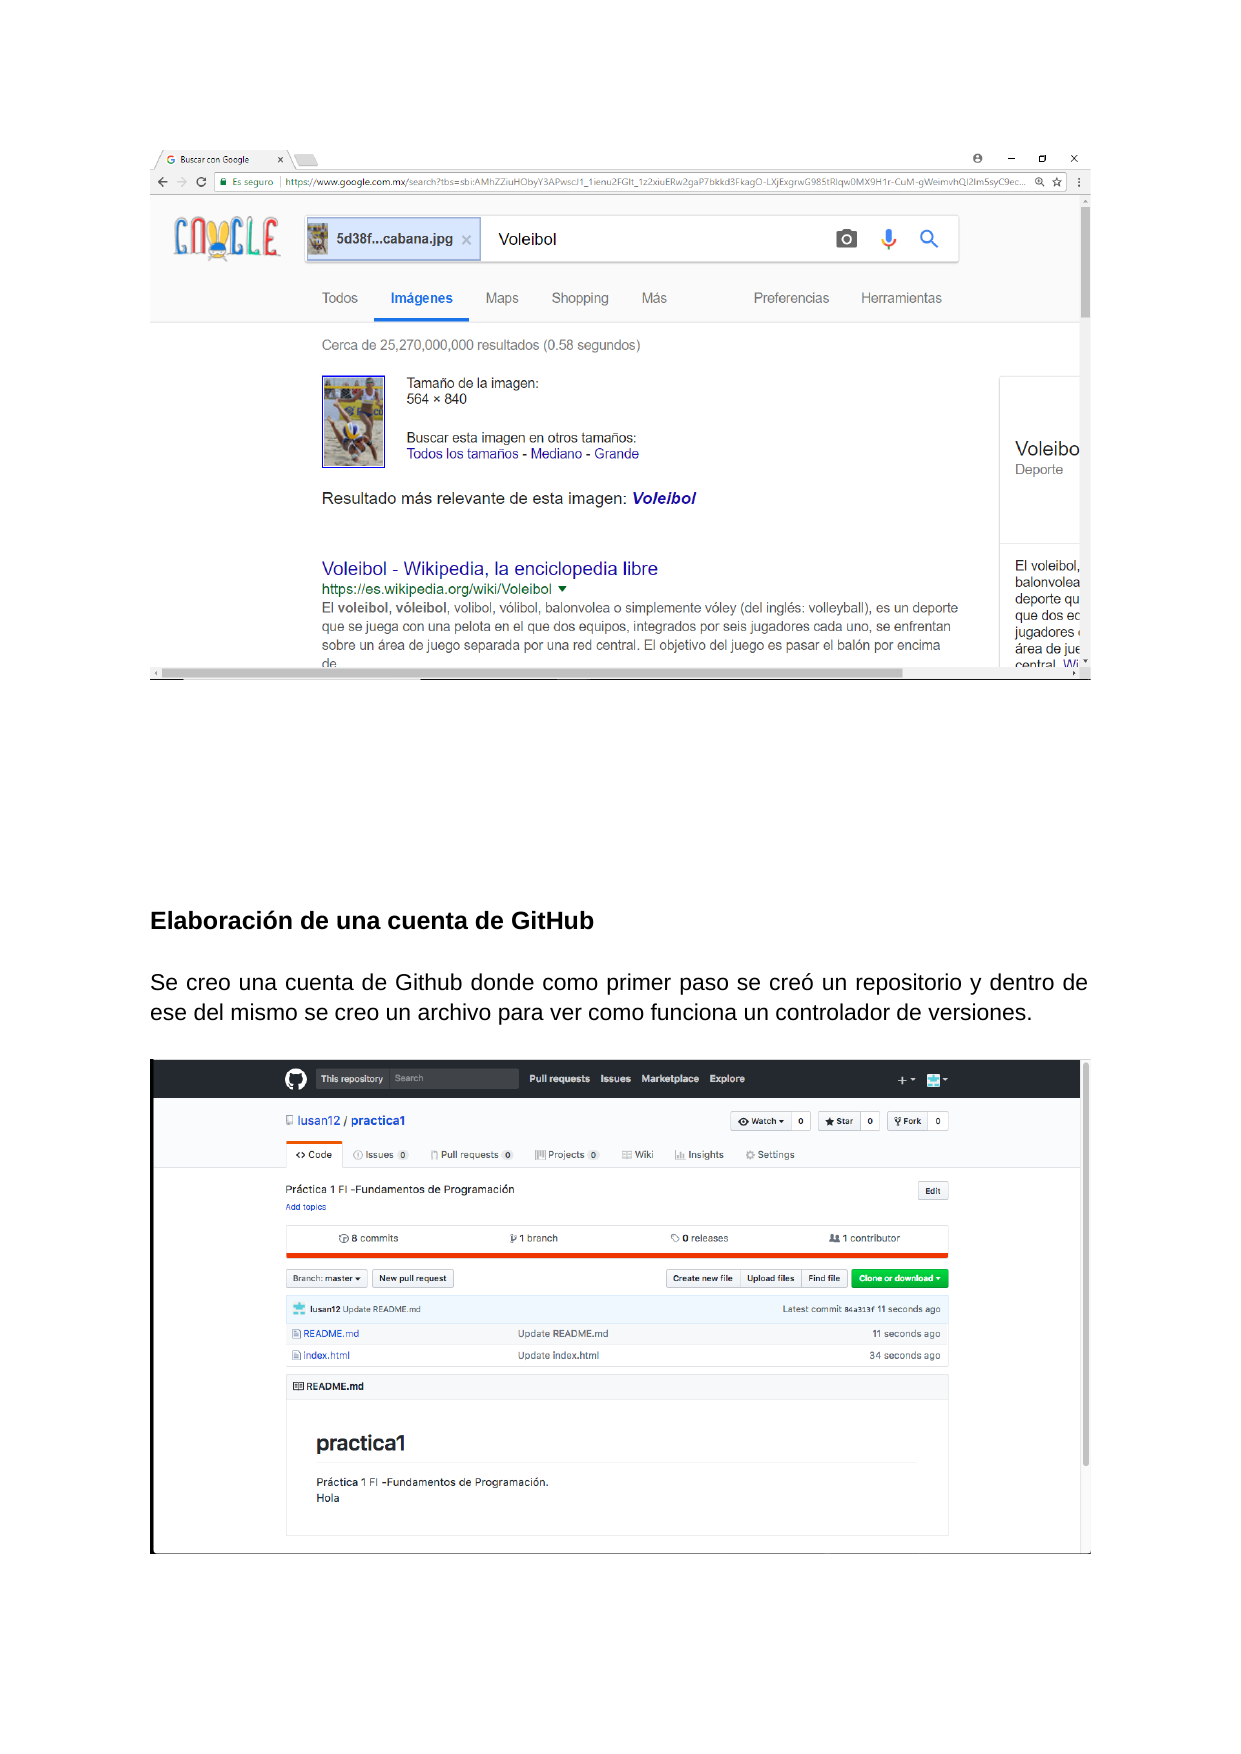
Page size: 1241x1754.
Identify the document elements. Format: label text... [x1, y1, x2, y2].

picture [150, 150, 1091, 680]
picture [150, 1059, 1091, 1554]
text Elaboración de una cuenta de GitHub [150, 906, 1090, 934]
text Se creo una cuenta de Github donde como primer paso se creó un repositorio y dentro de ese del mismo se creo un archivo para ver como funciona un controlador de versiones. [150, 969, 1090, 1026]
